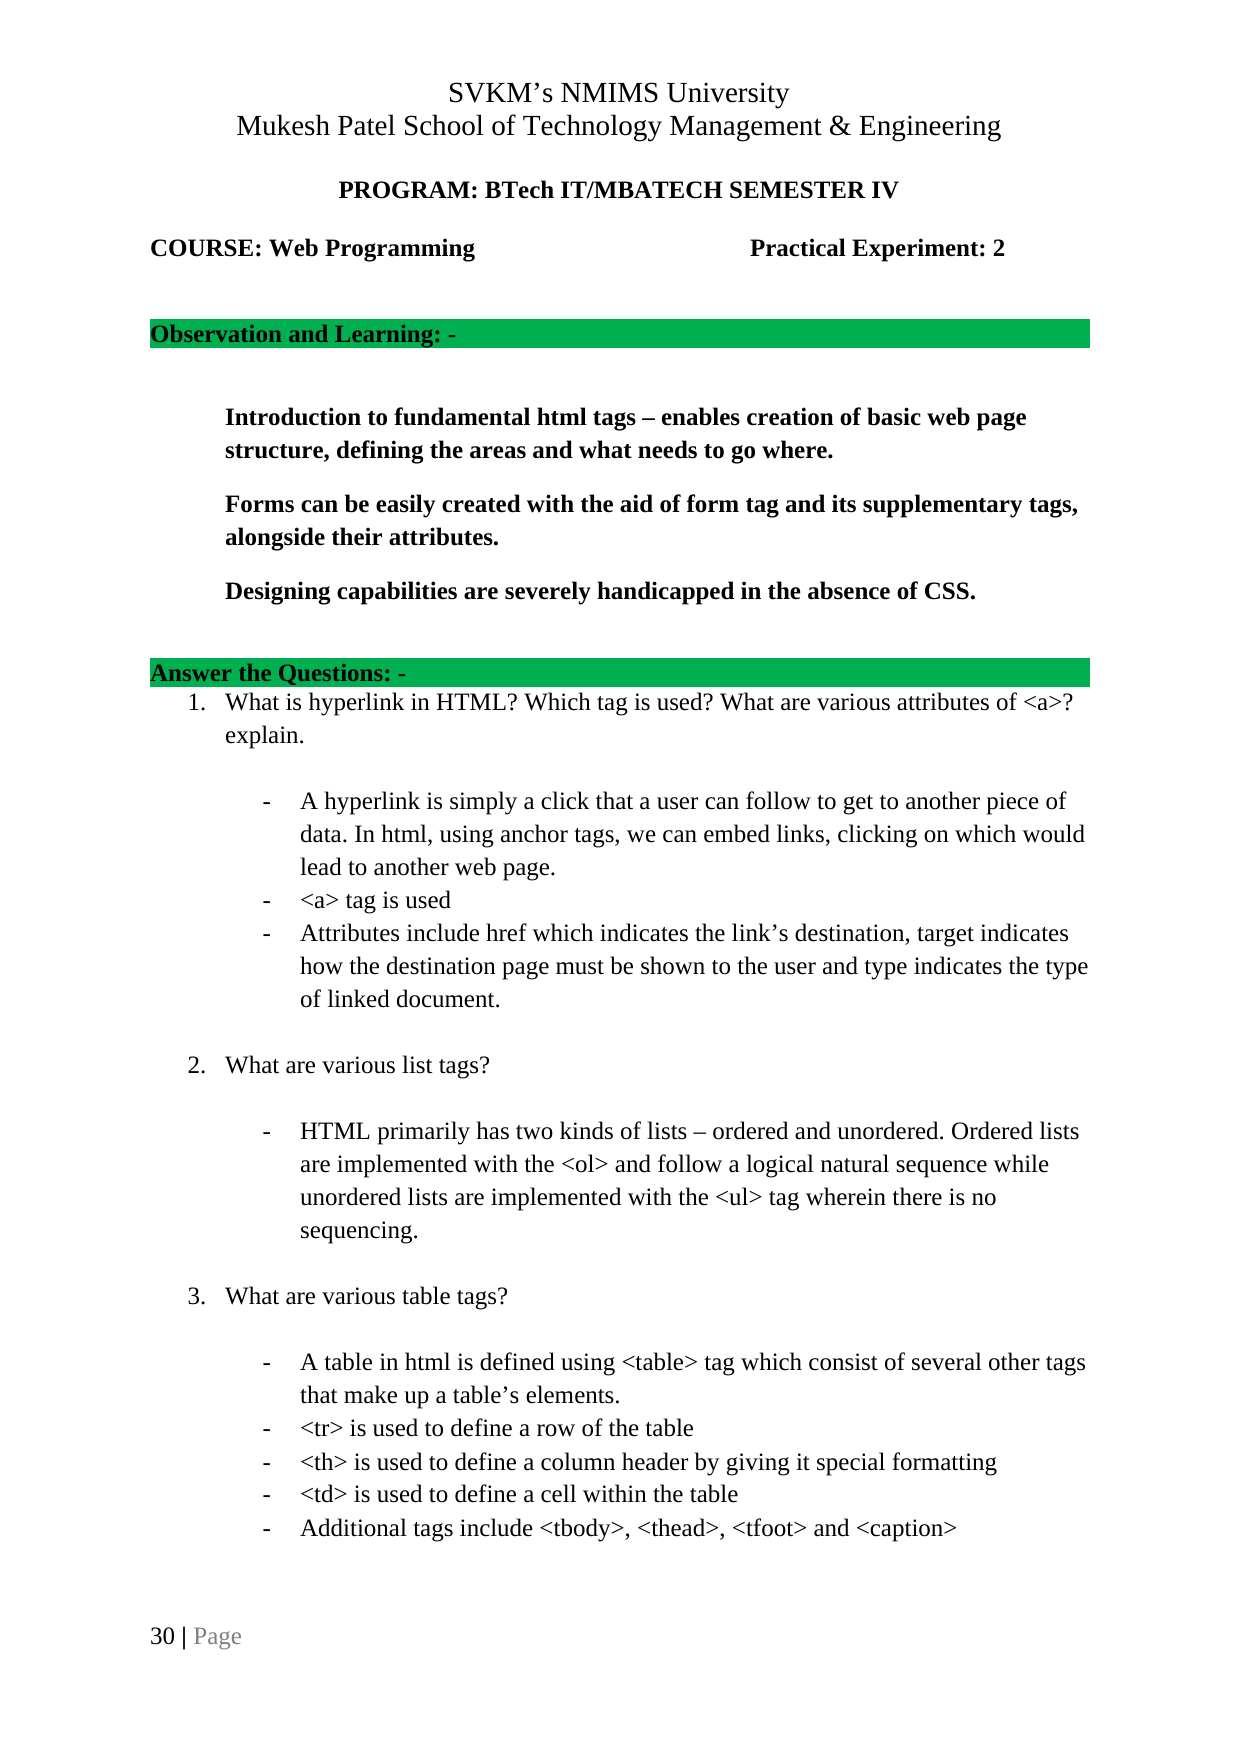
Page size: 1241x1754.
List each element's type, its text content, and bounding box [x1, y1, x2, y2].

list What are various table tags? [187, 1281, 1090, 1310]
list What is hyperlink in HTML? Which tag is used? What are various attributes of <a>? explain. [187, 687, 1090, 749]
list Additional tags include <tbody>, <thead>, <tfoot> and <caption> [262, 1513, 1090, 1541]
list Attributes include href which indicates the link’s destination, target indicates how the destination page must be shown to the user and type indicates the type of linked document. [262, 918, 1090, 1013]
text Answer the Questions: - [150, 658, 1090, 687]
text Introduction to fundamental html tags – enables creation of basic web page structure, defining the areas and what needs to go where. [225, 402, 1090, 464]
list <th> is used to define a column header by giving it special formatting [262, 1447, 1090, 1475]
text Observation and Learning: - [150, 319, 1090, 348]
text Designing capabilities are severely handicapped in the absence of CSS. [225, 576, 1090, 604]
list A table in html is defined using <table> tag which consist of several other tags that make up a table’s elements. [262, 1347, 1090, 1409]
list <tr> is used to define a row of the table [262, 1413, 1090, 1442]
list A hyperlink is simply a click that a user can follow to get to another piece of data. In html, using anchor tags, we can embed links, clicking on which would lead to another web page. [262, 786, 1090, 881]
text Forms can be easily created with the aid of form tag and its supplementary tags, alongside their attributes. [225, 489, 1090, 551]
list What are various list tags? [187, 1050, 1090, 1079]
list <td> is used to define a cell within the table [262, 1479, 1090, 1508]
list HTML primarily has two kinds of lists – ordered and unordered. Ordered lists are implemented with the <ol> and follow a logical natural sequence while unordered lists are implemented with the <ul> tag wherein there is no sequencing. [262, 1116, 1090, 1244]
list <a> tag is used [262, 885, 1090, 914]
